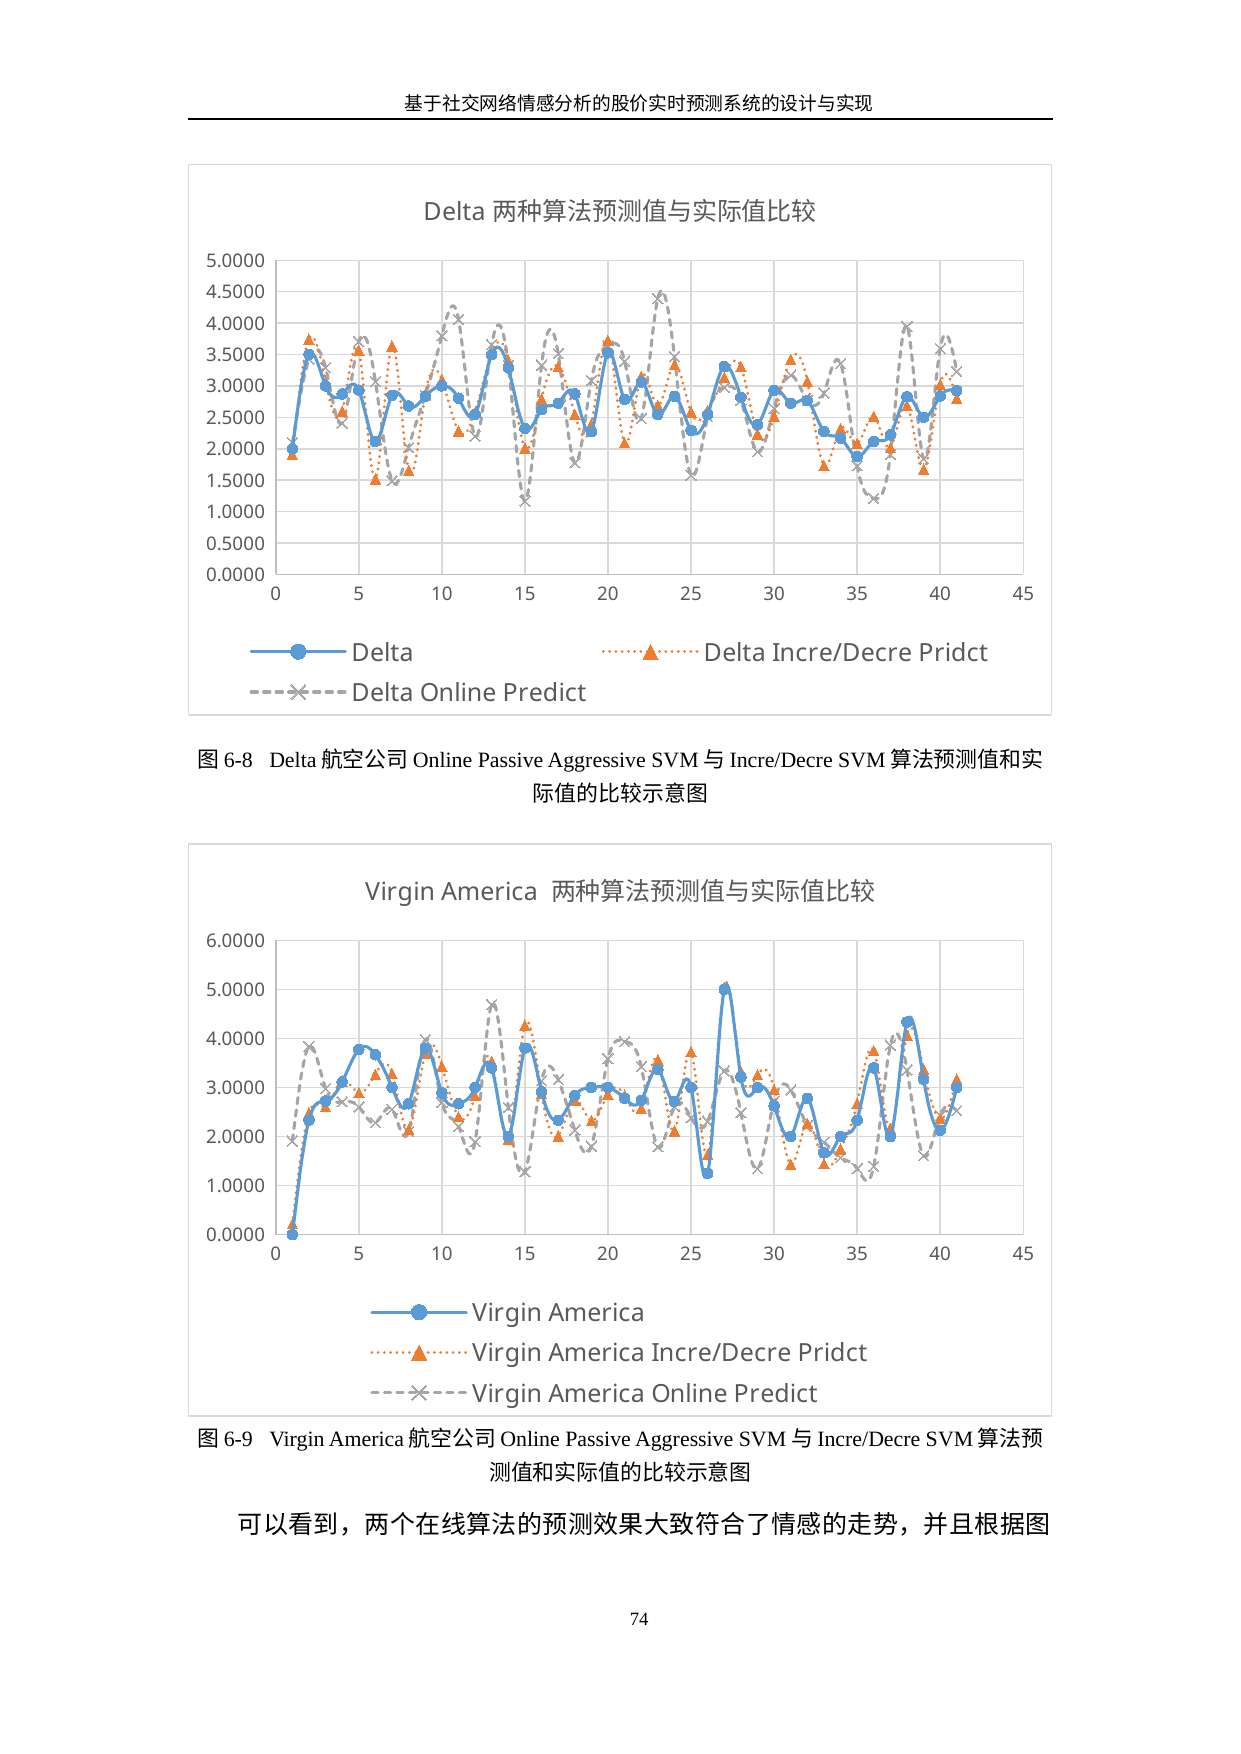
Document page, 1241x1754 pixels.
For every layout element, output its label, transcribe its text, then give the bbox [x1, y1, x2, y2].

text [187, 1488, 1053, 1556]
text 图6-8 Delta航空公司Online Passive Aggressive SVM与Incre/Decre SVM算法预测值和实际值的比较示意图 [187, 741, 1053, 809]
text 图6-9 Virgin America航空公司Online Passive Aggressive SVM与Incre/Decre SVM算法预测值和实际值的比较示意图 [187, 1420, 1053, 1488]
